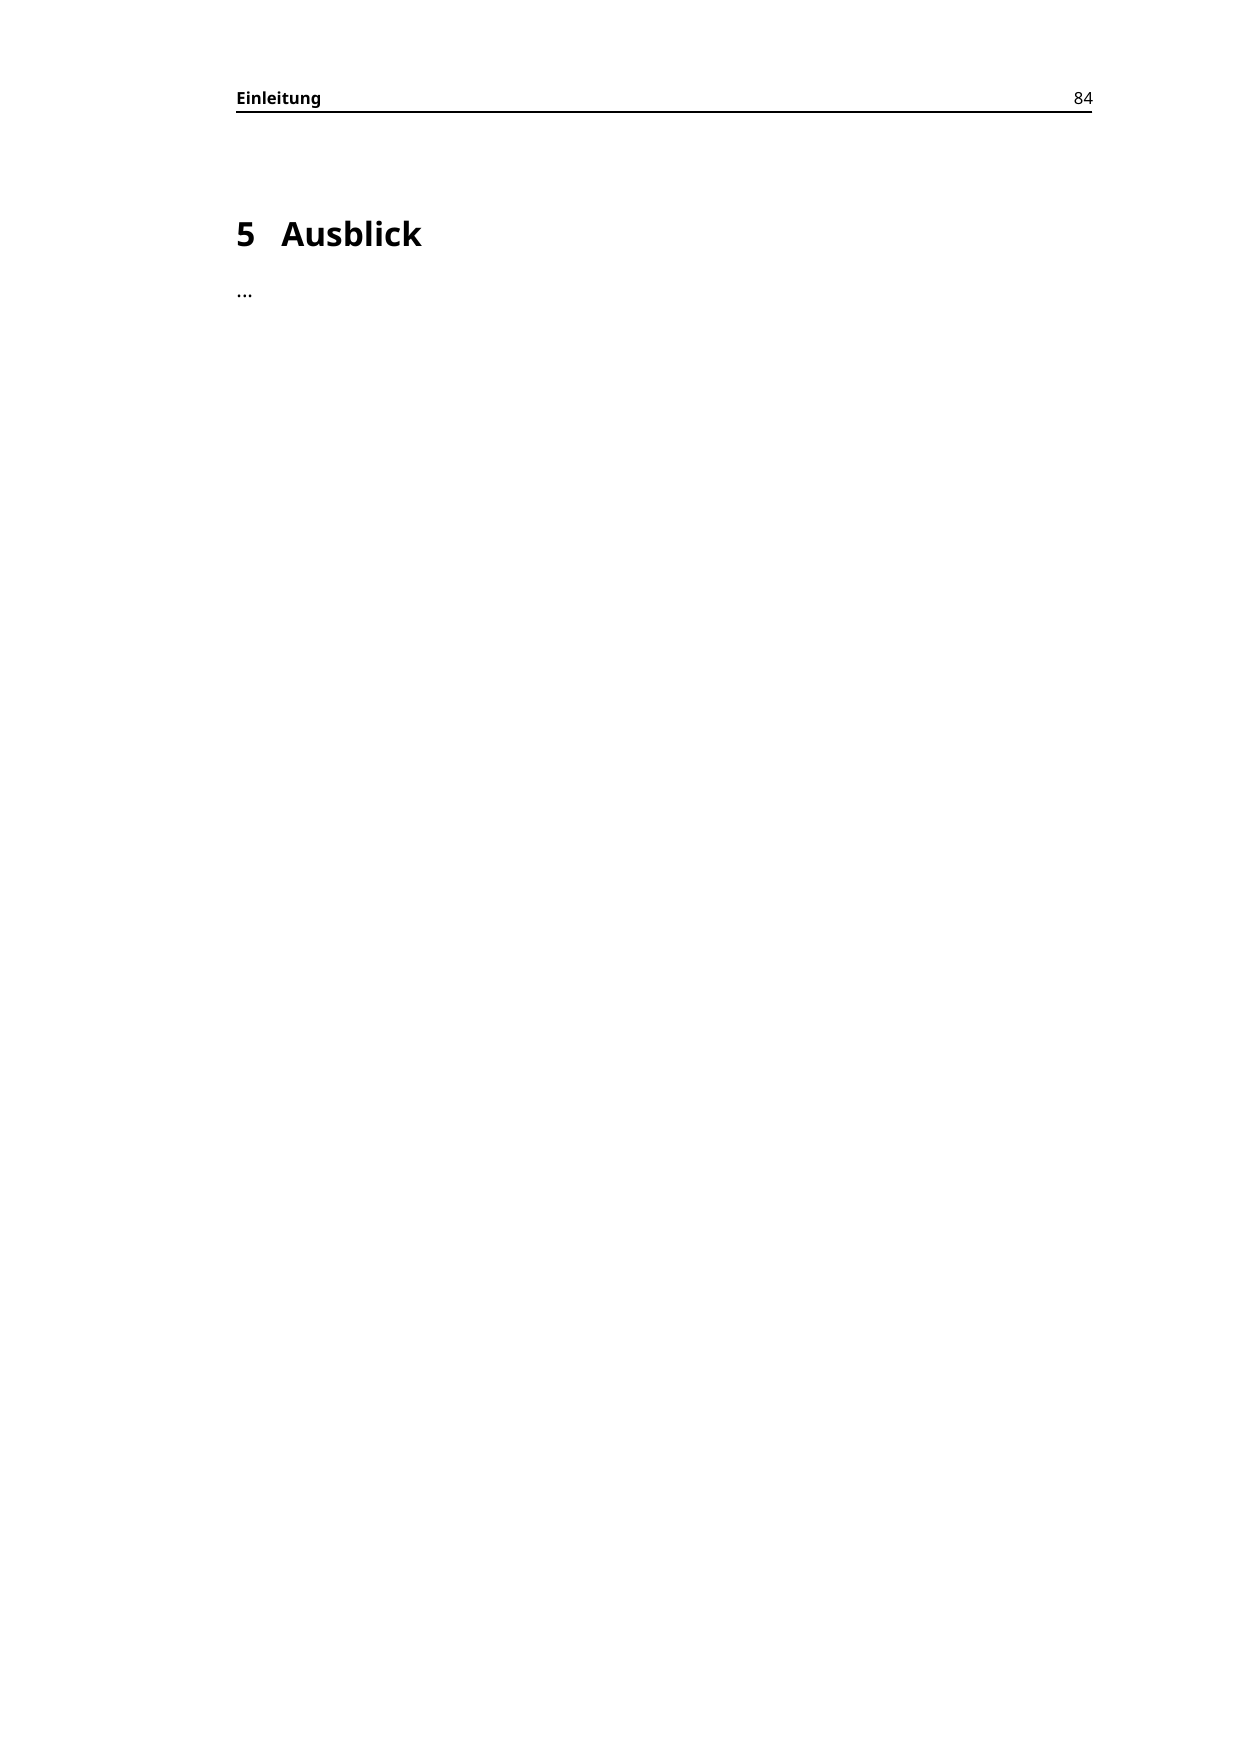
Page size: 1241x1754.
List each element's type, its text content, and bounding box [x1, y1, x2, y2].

subtitle Ausblick [236, 210, 1092, 256]
text ... [236, 275, 1092, 303]
